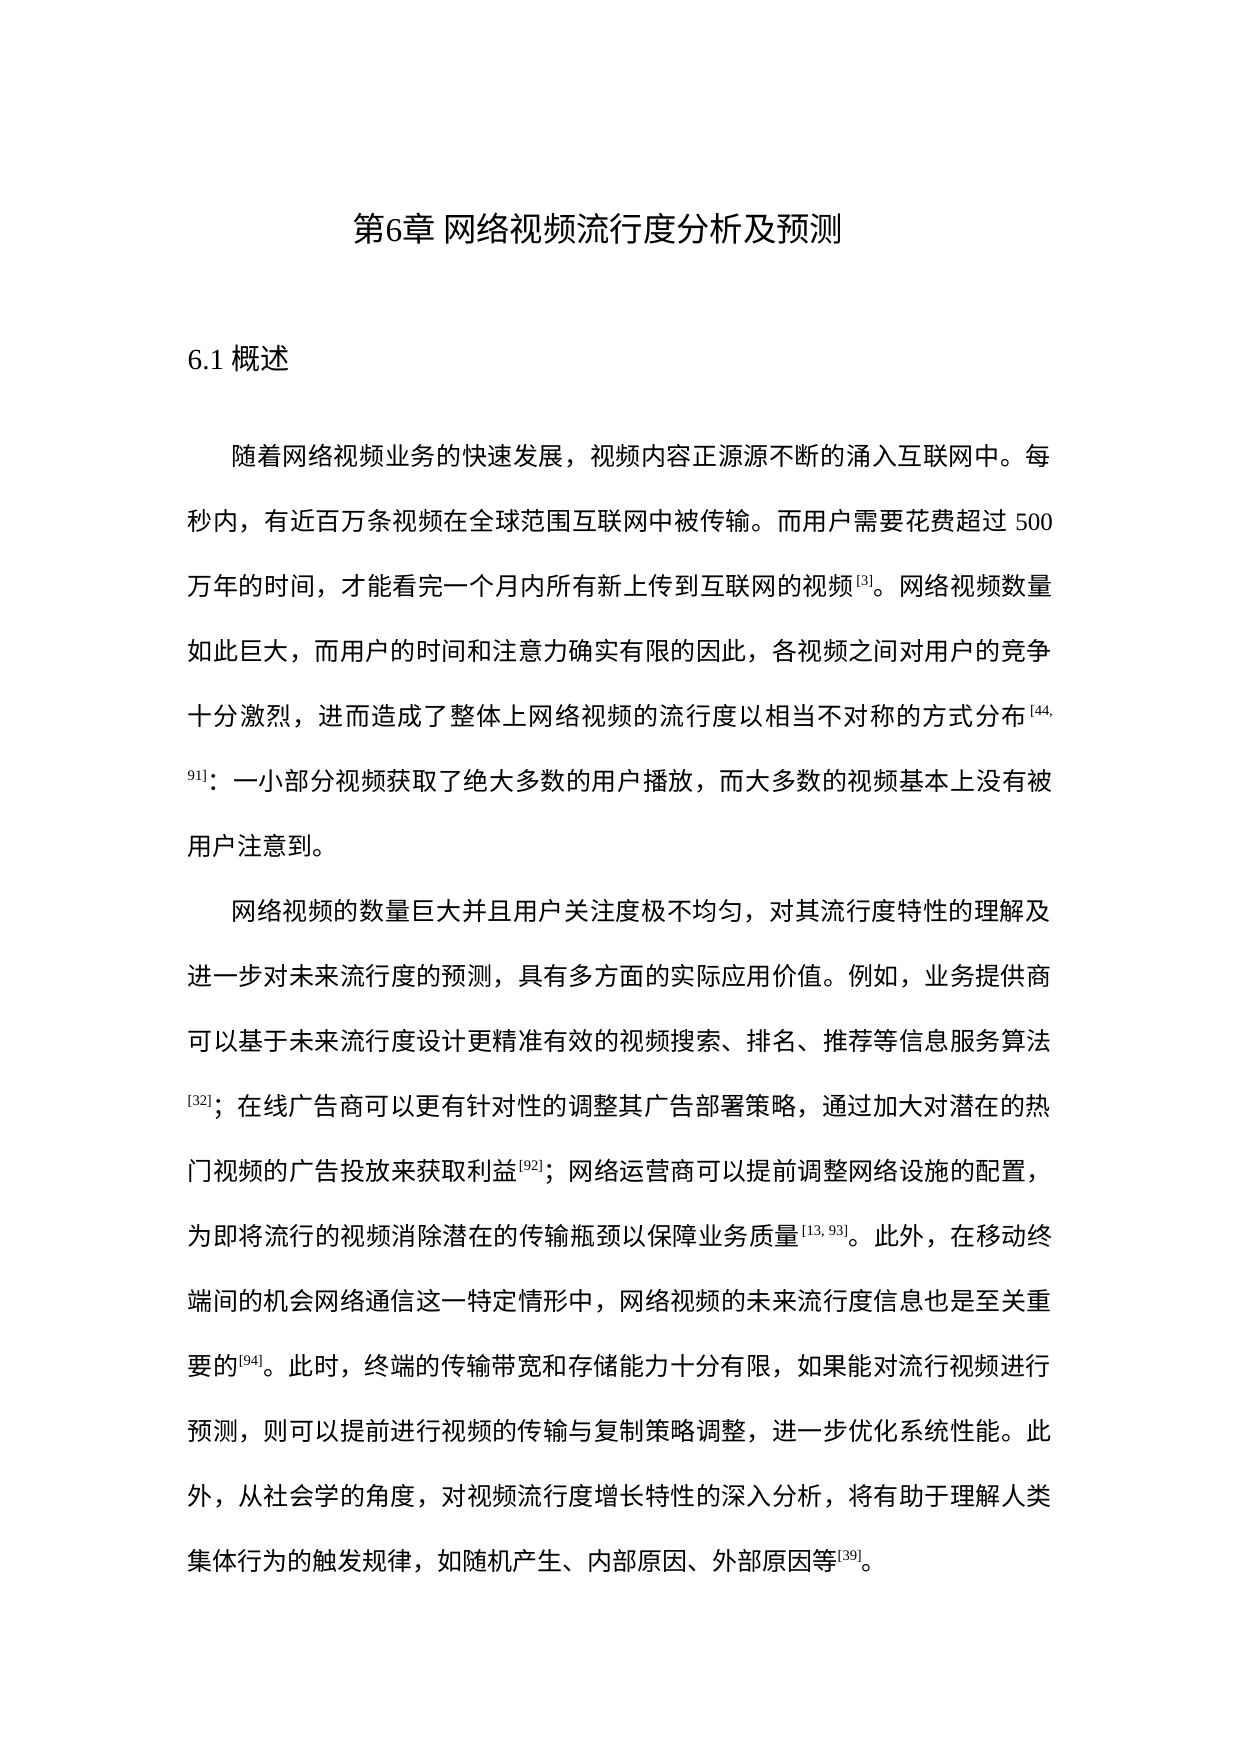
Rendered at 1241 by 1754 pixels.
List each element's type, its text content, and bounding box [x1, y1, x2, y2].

text 网络视频流行度分析及预测 [187, 194, 1053, 259]
text 概述 [187, 324, 1053, 389]
text 网络视频的数量巨大并且用户关注度极不均匀，对其流行度特性的理解及进一步对未来流行度的预测，具有多方面的实际应用价值。例如，业务提供商可以基于未来流行度设计更精准有效的视频搜索、排名、推荐等信息服务算法[32]；在线广告商可以更有针对性的调整其广告部署策略，通过加大对潜在的热门视频的广告投放来获取利益[92]；网络运营商可以提前调整网络设施的配置，为即将流行的视频消除潜在的传输瓶颈以保障业务质量[13, 93]。此外，在移动终端间的机会网络通信这一特定情形中，网络视频的未来流行度信息也是至关重要的[94]。此时，终端的传输带宽和存储能力十分有限，如果能对流行视频进行预测，则可以提前进行视频的传输与复制策略调整，进一步优化系统性能。此外，从社会学的角度，对视频流行度增长特性的深入分析，将有助于理解人类集体行为的触发规律，如随机产生、内部原因、外部原因等[39]。 [187, 877, 1053, 1592]
text 随着网络视频业务的快速发展，视频内容正源源不断的涌入互联网中。每秒内，有近百万条视频在全球范围互联网中被传输。而用户需要花费超过500万年的时间，才能看完一个月内所有新上传到互联网的视频[3]。网络视频数量如此巨大，而用户的时间和注意力确实有限的因此，各视频之间对用户的竞争十分激烈，进而造成了整体上网络视频的流行度以相当不对称的方式分布[44, 91]：一小部分视频获取了绝大多数的用户播放，而大多数的视频基本上没有被用户注意到。 [187, 422, 1053, 877]
